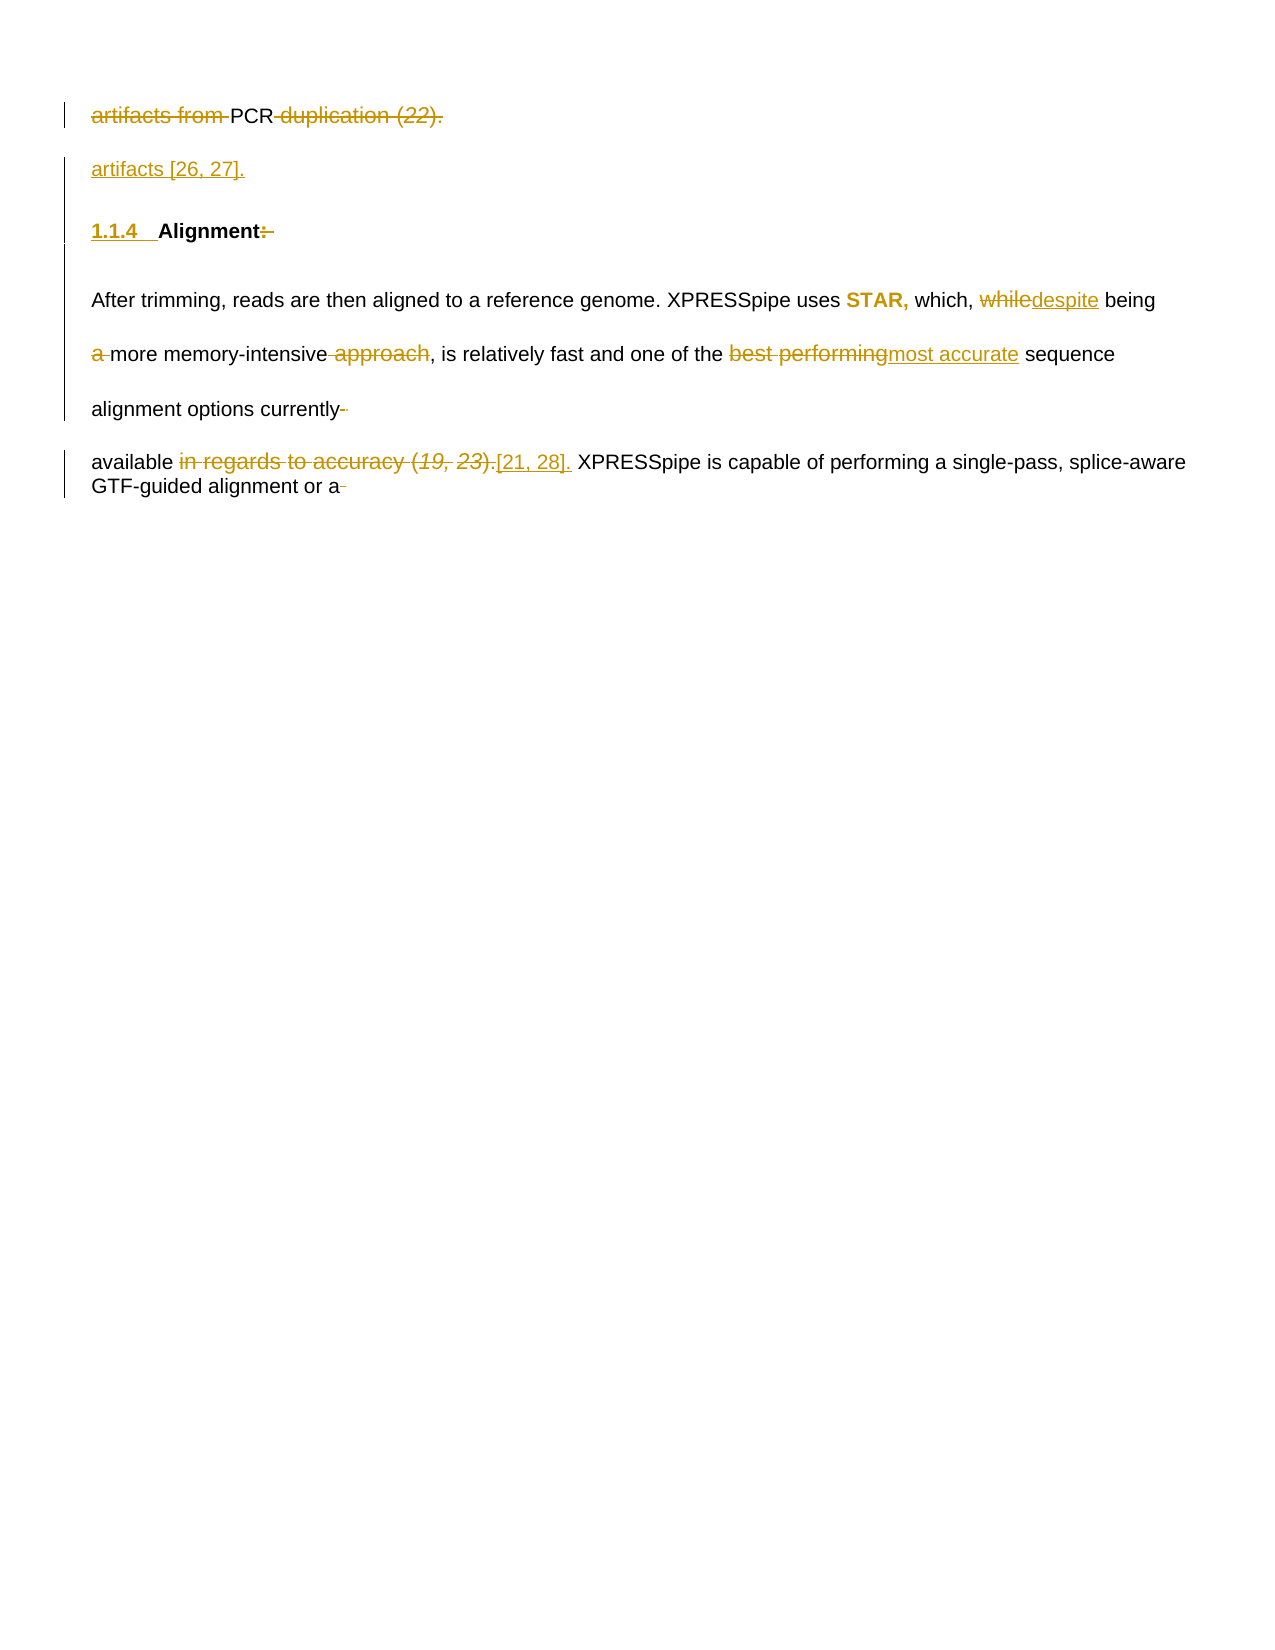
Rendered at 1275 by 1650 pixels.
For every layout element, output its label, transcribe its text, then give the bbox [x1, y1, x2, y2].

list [91, 102, 1158, 128]
text After trimming, reads are then aligned to a reference genome. XPRESSpipe uses STAR, which, being more memory-intensive, is relatively fast and one of the sequence alignment options currently [91, 286, 1157, 421]
text available XPRESSpipe is capable of performing a single-pass, splice-aware GTF-guided alignment or a [91, 450, 1202, 498]
subtitle Alignment [91, 217, 1202, 243]
